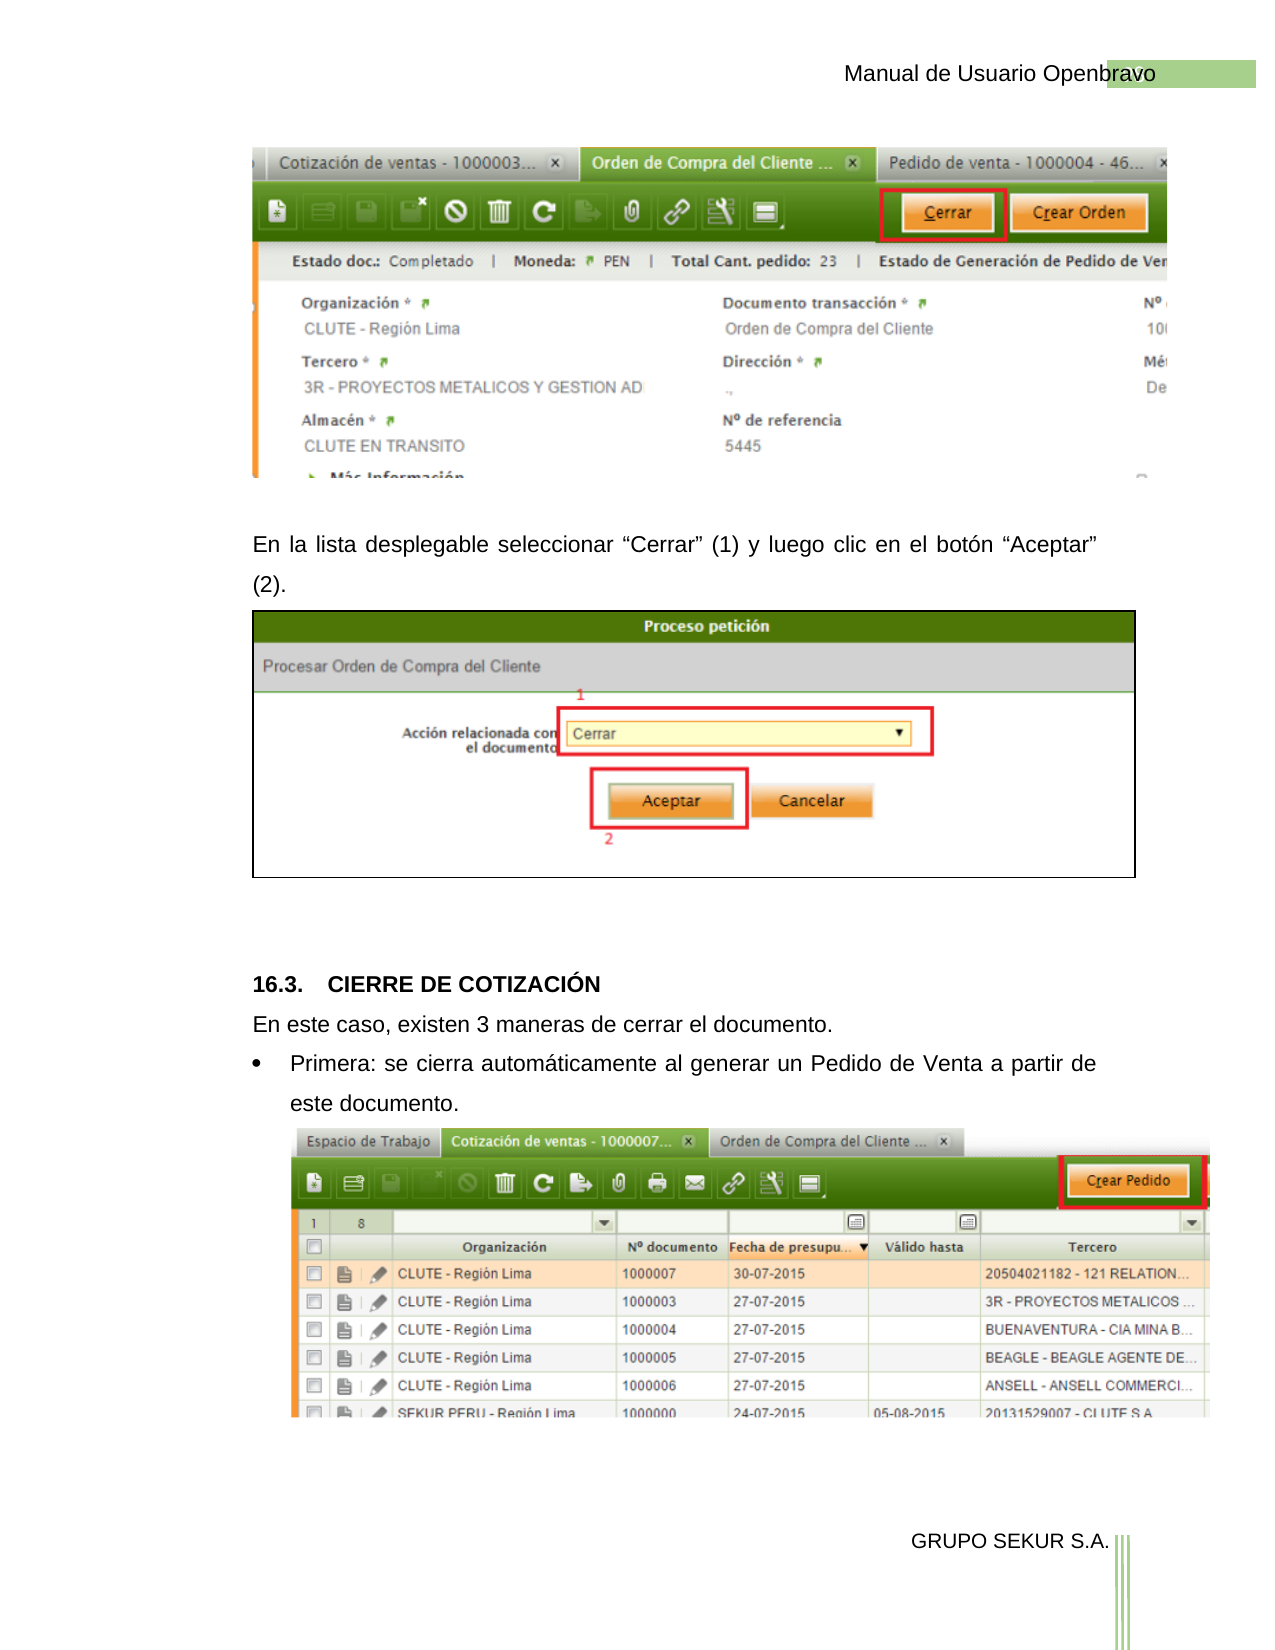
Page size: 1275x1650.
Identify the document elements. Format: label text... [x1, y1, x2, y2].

list CIERRE DE COTIZACIÓN [252, 971, 1098, 997]
list Primera: se cierra automáticamente al generar un Pedido de Venta a partir de este documento. [252, 1050, 1098, 1116]
list En este caso, existen 3 maneras de cerrar el documento. [252, 1011, 1098, 1037]
list En la lista desplegable seleccionar “Cerrar” (1) y luego clic en el botón “Aceptar” (2). [252, 531, 1098, 597]
picture [289, 1128, 1210, 1421]
picture [254, 612, 1134, 877]
picture [252, 147, 1168, 478]
